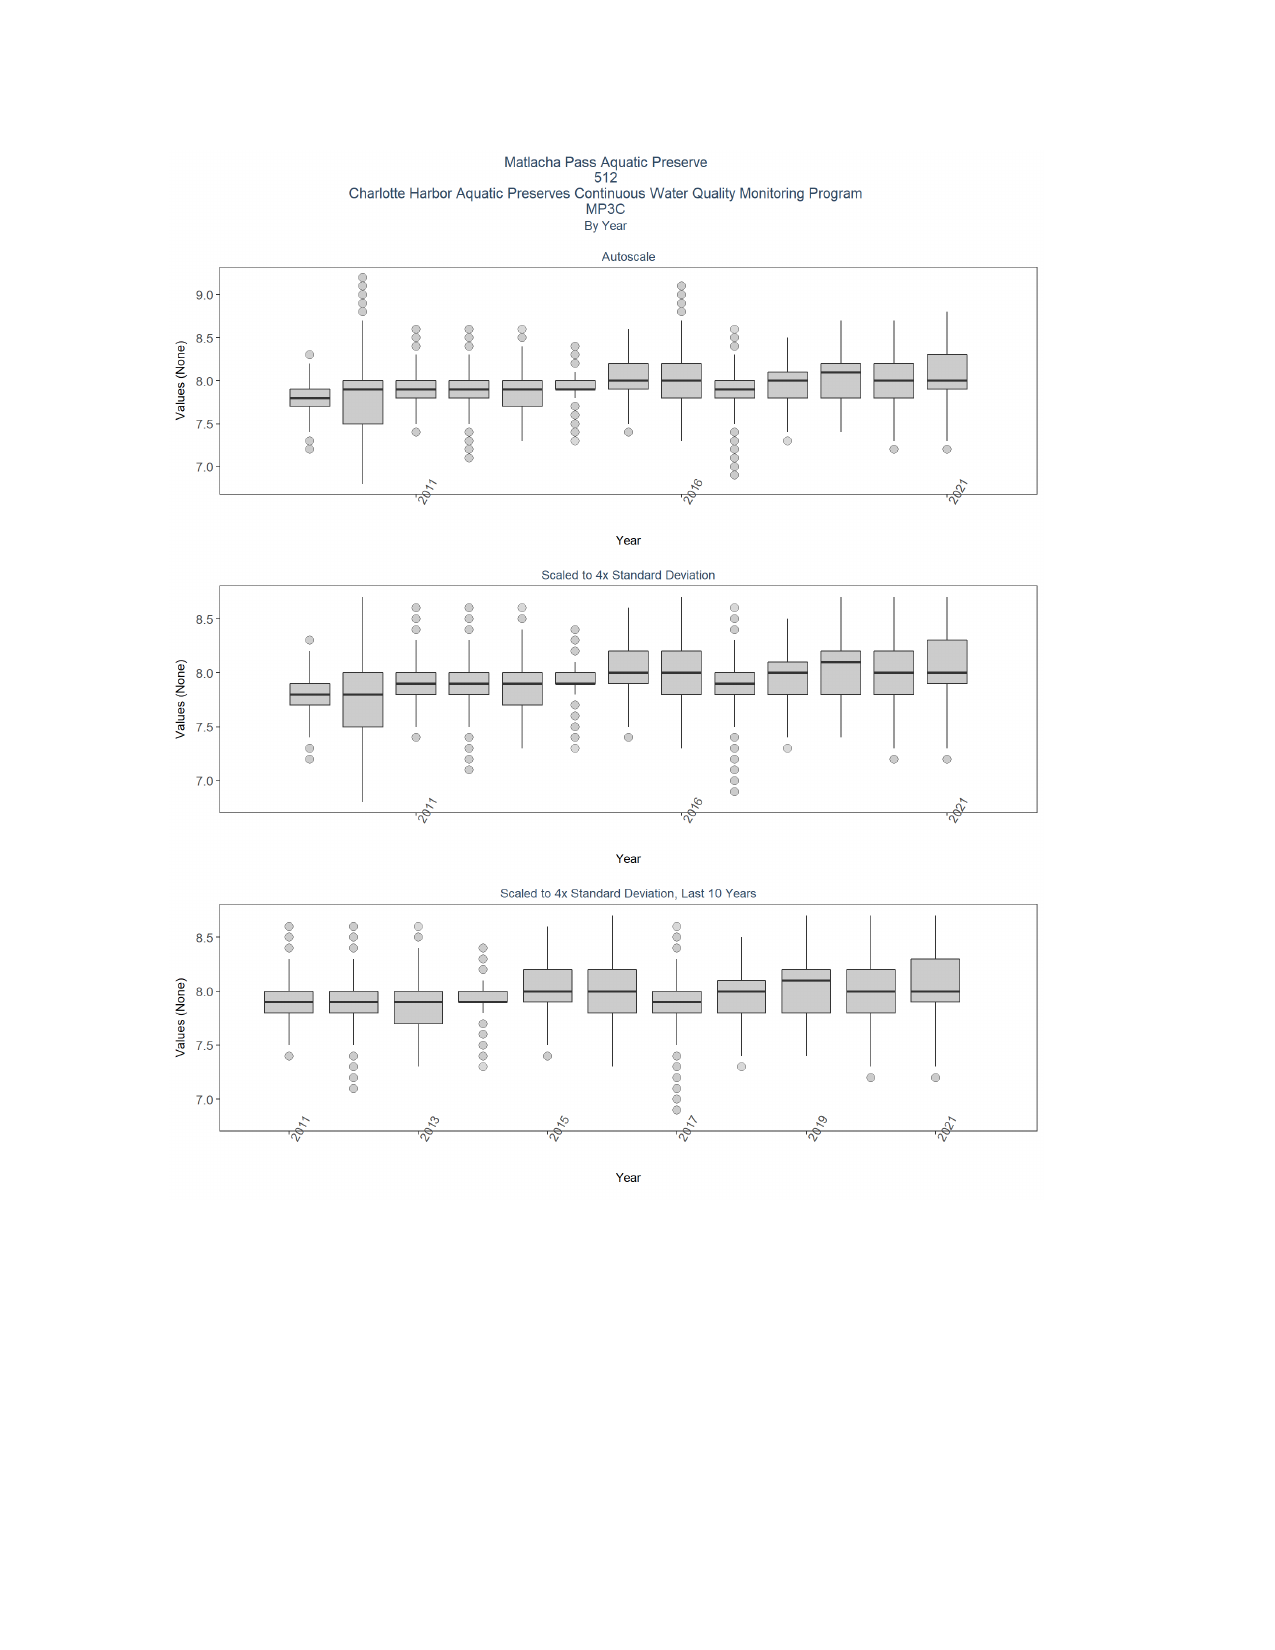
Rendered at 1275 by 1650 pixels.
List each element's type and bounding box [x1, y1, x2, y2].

picture [168, 150, 1044, 1200]
